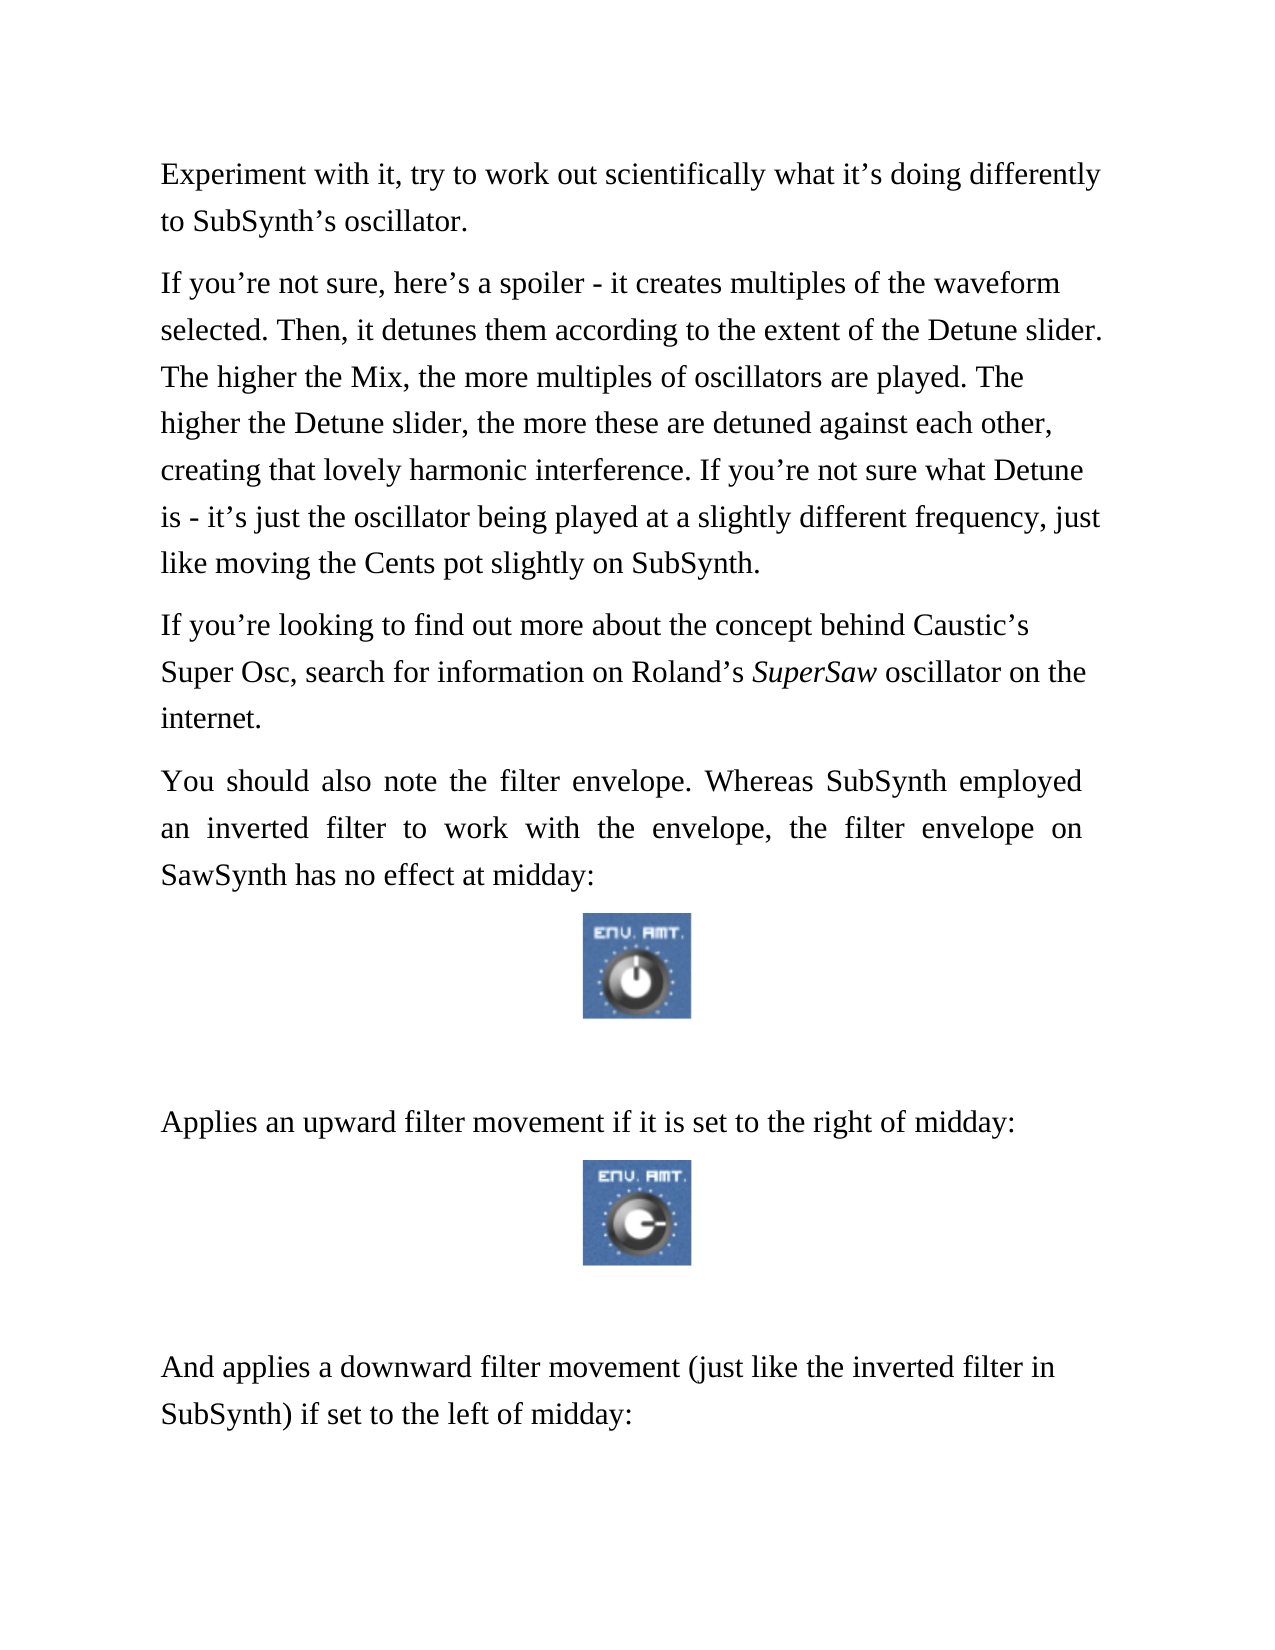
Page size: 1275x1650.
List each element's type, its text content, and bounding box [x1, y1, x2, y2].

text If you’re not sure, here’s a spoiler - it creates multiples of the waveform selected. Then, it detunes them according to the extent of the Detune slider. The higher the Mix, the more multiples of oscillators are played. The higher the Detune slider, the more these are detuned against each other, creating that lovely harmonic interference. If you’re not sure what Detune is - it’s just the oscillator being played at a slightly different frequency, just like moving the Cents pot slightly on SubSynth. [160, 264, 1111, 580]
picture [582, 1160, 692, 1266]
picture [582, 913, 693, 1020]
text Experiment with it, try to work out scientifically what it’s doing differently to SubSynth’s oscillator. [160, 155, 1106, 238]
text Applies an upward filter movement if it is set to the right of midday: [160, 1103, 1275, 1139]
text If you’re looking to find out more about the concept behind Caustic’s Super Osc, search for information on Roland’s SuperSaw oscillator on the internet. [160, 606, 1108, 736]
text And applies a downward filter movement (just like the inverted filter in SubSynth) if set to the left of midday: [160, 1348, 1106, 1431]
text You should also note the filter envelope. Whereas SubSynth employed an inverted filter to work with the envelope, the filter envelope on SawSynth has no effect at midday: [160, 762, 1082, 892]
